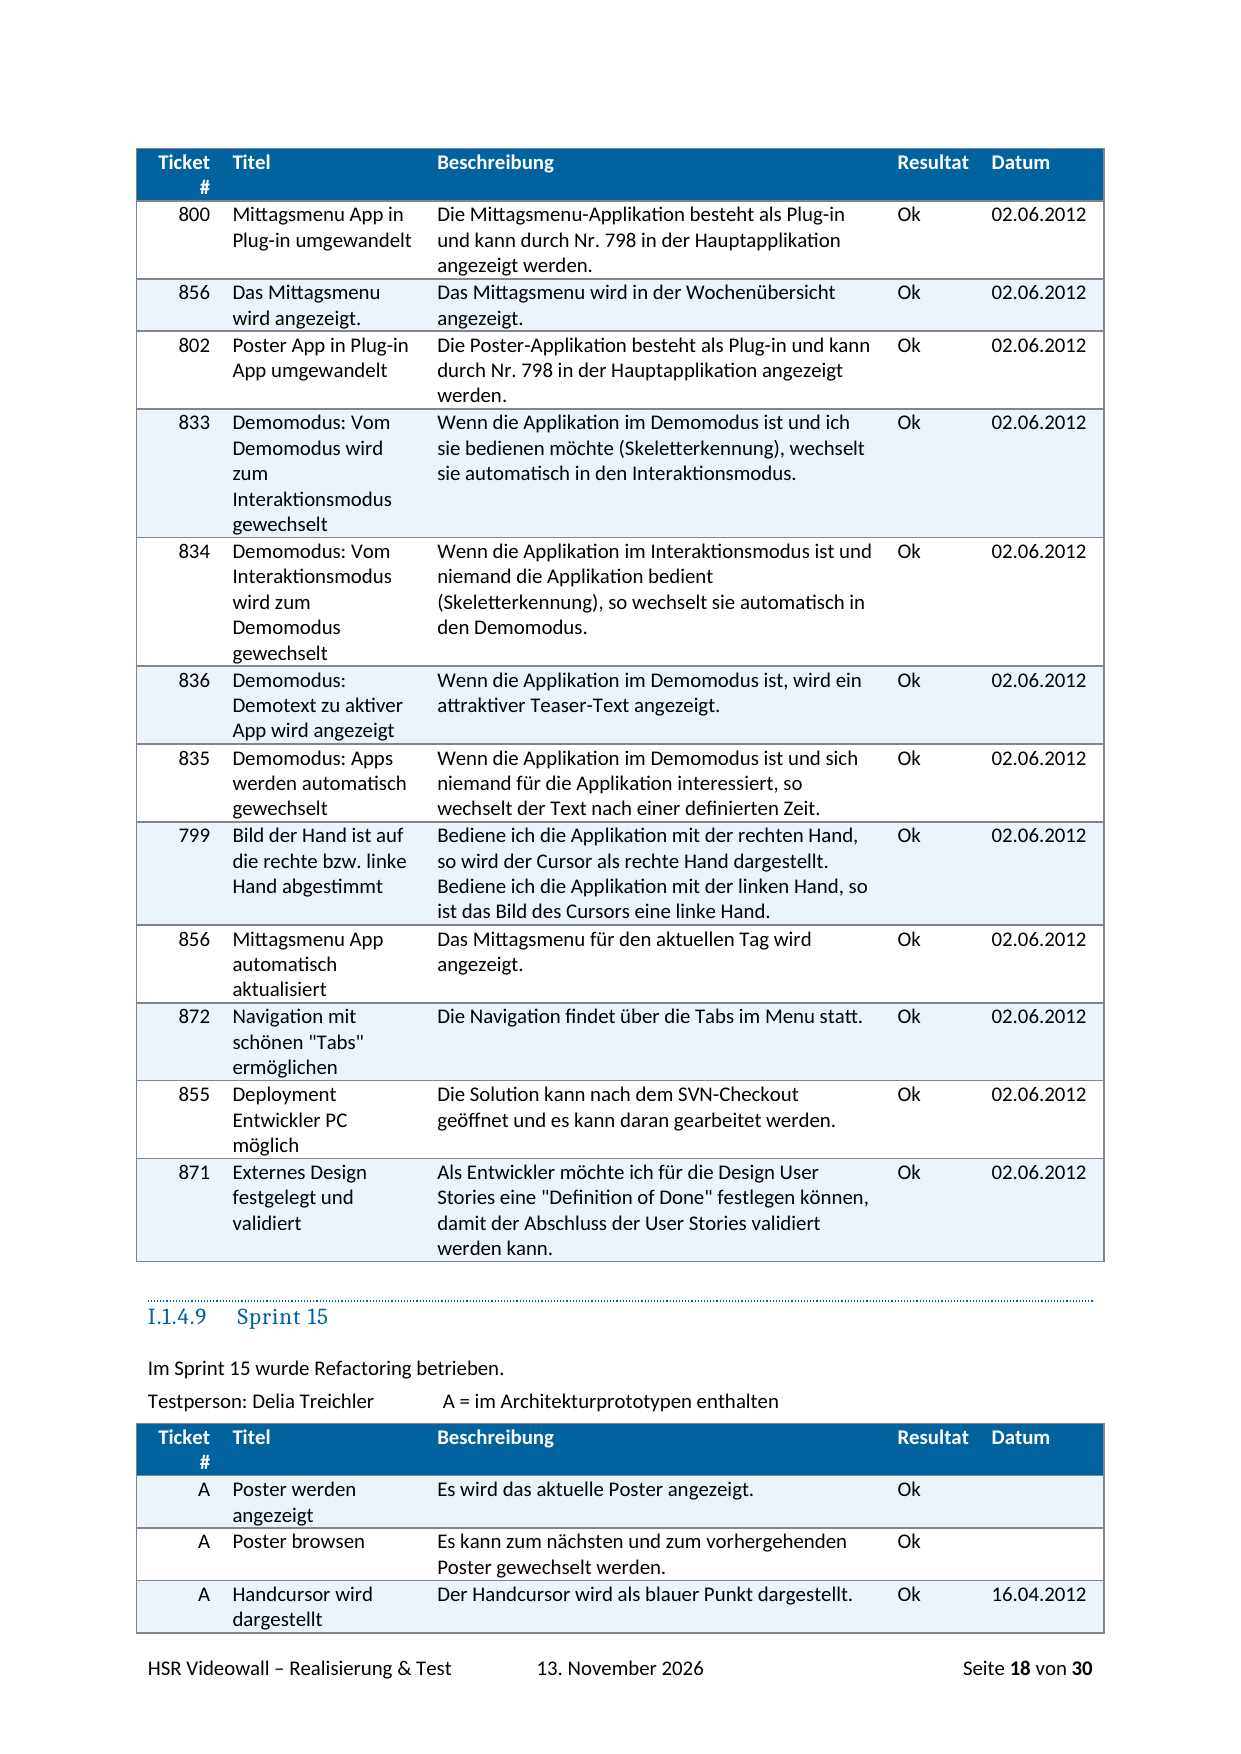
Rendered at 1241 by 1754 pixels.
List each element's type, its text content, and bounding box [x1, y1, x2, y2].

table_cell Poster App in Plug-in App umgewandelt [221, 332, 426, 408]
table_cell Ok [886, 1081, 980, 1158]
table_header Beschreibung [426, 1424, 886, 1475]
table_header Titel [221, 149, 426, 200]
table_cell 02.06.2012 [980, 667, 1103, 743]
table_cell Der Handcursor wird als blauer Punkt dargestellt. [426, 1581, 886, 1632]
table_cell Die Poster-Applikation besteht als Plug-in und kann durch Nr. 798 in der Hauptapplikation angezeigt werden. [426, 332, 886, 408]
table_cell 834 [137, 538, 221, 665]
table_cell 02.06.2012 [980, 280, 1103, 330]
table_cell Demomodus: Apps werden automatisch gewechselt [221, 745, 426, 821]
table_cell Ok [886, 410, 980, 537]
table_cell 799 [137, 823, 221, 924]
table_cell 02.06.2012 [980, 538, 1103, 665]
table_cell 872 [137, 1004, 221, 1080]
table_cell Als Entwickler möchte ich für die Design User Stories eine "Definition of Done" festlegen können, damit der Abschluss der User Stories validiert werden kann. [426, 1159, 886, 1261]
subtitle Sprint 15 [148, 1300, 1093, 1330]
table_cell Poster browsen [221, 1529, 426, 1579]
table_cell Ok [886, 926, 980, 1002]
table_cell 836 [137, 667, 221, 743]
table_cell 856 [137, 280, 221, 330]
table_cell Bediene ich die Applikation mit der rechten Hand, so wird der Cursor als rechte Hand dargestellt. Bediene ich die Applikation mit der linken Hand, so ist das Bild des Cursors eine linke Hand. [426, 823, 886, 924]
table_cell Navigation mit schönen "Tabs" ermöglichen [221, 1004, 426, 1080]
table_cell Das Mittagsmenu für den aktuellen Tag wird angezeigt. [426, 926, 886, 1002]
table_cell [980, 1529, 1103, 1579]
table_cell A [137, 1476, 221, 1527]
table_cell Ok [886, 1581, 980, 1632]
table_cell 855 [137, 1081, 221, 1158]
table_header Datum [980, 149, 1103, 200]
table_header Datum [980, 1424, 1103, 1475]
table_cell 16.04.2012 [980, 1581, 1103, 1632]
table_cell Das Mittagsmenu wird angezeigt. [221, 280, 426, 330]
table_header Beschreibung [426, 149, 886, 200]
table_cell Ok [886, 745, 980, 821]
table_header Resultat [886, 1424, 980, 1475]
table_cell Die Solution kann nach dem SVN-Checkout geöffnet und es kann daran gearbeitet werden. [426, 1081, 886, 1158]
text Im Sprint 15 wurde Refactoring betrieben. [148, 1355, 1093, 1380]
table_cell 802 [137, 332, 221, 408]
table_cell A [137, 1581, 221, 1632]
table_cell 02.06.2012 [980, 823, 1103, 924]
table_cell Es wird das aktuelle Poster angezeigt. [426, 1476, 886, 1527]
table_cell Wenn die Applikation im Demomodus ist, wird ein attraktiver Teaser-Text angezeigt. [426, 667, 886, 743]
table_cell Wenn die Applikation im Demomodus ist und sich niemand für die Applikation interessiert, so wechselt der Text nach einer definierten Zeit. [426, 745, 886, 821]
table_cell Ok [886, 823, 980, 924]
table_header Titel [221, 1424, 426, 1475]
table_header Ticket# [137, 149, 221, 200]
table_cell 02.06.2012 [980, 926, 1103, 1002]
table_cell Demomodus: Vom Interaktionsmodus wird zum Demomodus gewechselt [221, 538, 426, 665]
table_cell 02.06.2012 [980, 1004, 1103, 1080]
table_cell Ok [886, 1004, 980, 1080]
table_cell 02.06.2012 [980, 1081, 1103, 1158]
table_cell Mittagsmenu App in Plug-in umgewandelt [221, 202, 426, 278]
table_cell Das Mittagsmenu wird in der Wochenübersicht angezeigt. [426, 280, 886, 330]
table_cell Die Mittagsmenu-Applikation besteht als Plug-in und kann durch Nr. 798 in der Hauptapplikation angezeigt werden. [426, 202, 886, 278]
table_cell Mittagsmenu App automatisch aktualisiert [221, 926, 426, 1002]
table_cell [980, 1476, 1103, 1527]
table_cell Ok [886, 280, 980, 330]
table_header Ticket# [137, 1424, 221, 1475]
table_cell Ok [886, 332, 980, 408]
table_cell Wenn die Applikation im Demomodus ist und ich sie bedienen möchte (Skeletterkennung), wechselt sie automatisch in den Interaktionsmodus. [426, 410, 886, 537]
table_cell Handcursor wird dargestellt [221, 1581, 426, 1632]
table_cell Ok [886, 1529, 980, 1579]
table_cell 833 [137, 410, 221, 537]
table_cell 856 [137, 926, 221, 1002]
table_cell Deployment Entwickler PC möglich [221, 1081, 426, 1158]
table_cell 871 [137, 1159, 221, 1261]
table_cell Demomodus: Vom Demomodus wird zum Interaktionsmodus gewechselt [221, 410, 426, 537]
table_cell 02.06.2012 [980, 332, 1103, 408]
table_cell Externes Design festgelegt und validiert [221, 1159, 426, 1261]
table_cell Ok [886, 1159, 980, 1261]
table_cell Ok [886, 1476, 980, 1527]
table_cell 02.06.2012 [980, 745, 1103, 821]
table_cell Ok [886, 667, 980, 743]
table_cell 02.06.2012 [980, 410, 1103, 537]
table_cell 02.06.2012 [980, 202, 1103, 278]
table_cell Wenn die Applikation im Interaktionsmodus ist und niemand die Applikation bedient (Skeletterkennung), so wechselt sie automatisch in den Demomodus. [426, 538, 886, 665]
text Testperson: Delia Treichler A = im Architekturprototypen enthalten [148, 1389, 1093, 1414]
table_cell Die Navigation findet über die Tabs im Menu statt. [426, 1004, 886, 1080]
table_cell 835 [137, 745, 221, 821]
table_cell Ok [886, 202, 980, 278]
table_cell Bild der Hand ist auf die rechte bzw. linke Hand abgestimmt [221, 823, 426, 924]
table_cell Es kann zum nächsten und zum vorhergehenden Poster gewechselt werden. [426, 1529, 886, 1579]
table_cell A [137, 1529, 221, 1579]
table_cell 02.06.2012 [980, 1159, 1103, 1261]
table_cell Poster werden angezeigt [221, 1476, 426, 1527]
table_cell Demomodus: Demotext zu aktiver App wird angezeigt [221, 667, 426, 743]
table_cell Ok [886, 538, 980, 665]
table_header Resultat [886, 149, 980, 200]
table_cell 800 [137, 202, 221, 278]
